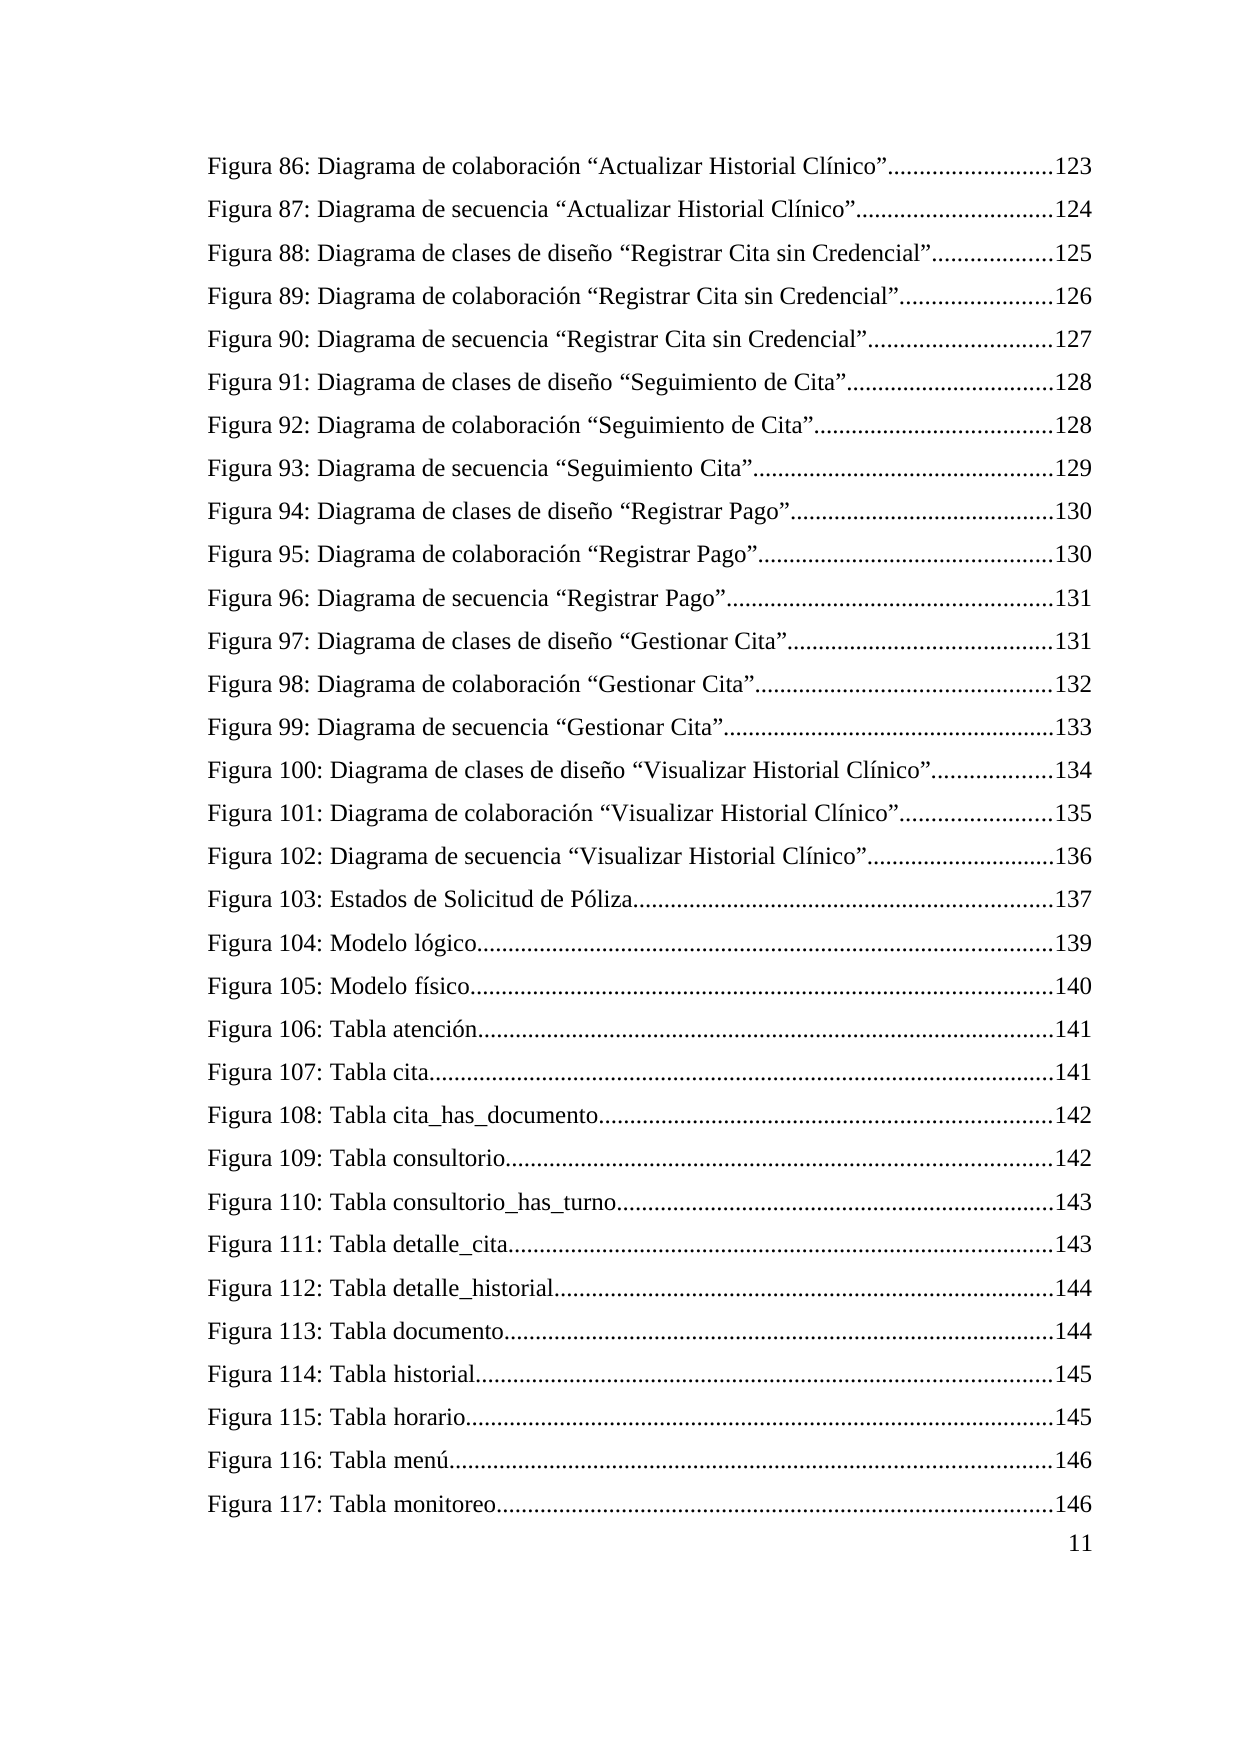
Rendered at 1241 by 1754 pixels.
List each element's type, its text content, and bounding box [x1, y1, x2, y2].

text Figura 107: Tabla cita 141 [207, 1057, 1105, 1086]
text Figura 100: Diagrama de clases de diseño “Visualizar Historial Clínico” 134 [207, 755, 1105, 784]
text Figura 104: Modelo lógico 139 [207, 928, 1105, 957]
text Figura 106: Tabla atención 141 [207, 1014, 1105, 1043]
text Figura 95: Diagrama de colaboración “Registrar Pago” 130 [207, 539, 1105, 568]
text Figura 98: Diagrama de colaboración “Gestionar Cita” 132 [207, 669, 1105, 698]
text Figura 92: Diagrama de colaboración “Seguimiento de Cita” 128 [207, 410, 1105, 439]
text Figura 87: Diagrama de secuencia “Actualizar Historial Clínico” 124 [207, 194, 1105, 223]
text Figura 109: Tabla consultorio 142 [207, 1143, 1105, 1172]
text Figura 94: Diagrama de clases de diseño “Registrar Pago” 130 [207, 496, 1105, 525]
text Figura 96: Diagrama de secuencia “Registrar Pago” 131 [207, 583, 1105, 612]
text Figura 93: Diagrama de secuencia “Seguimiento Cita” 129 [207, 453, 1105, 482]
text Figura 89: Diagrama de colaboración “Registrar Cita sin Credencial” 126 [207, 281, 1105, 309]
text Figura 105: Modelo físico 140 [207, 971, 1105, 1000]
text Figura 88: Diagrama de clases de diseño “Registrar Cita sin Credencial” 125 [207, 238, 1105, 266]
text Figura 111: Tabla detalle_cita 143 [207, 1229, 1105, 1258]
text Figura 91: Diagrama de clases de diseño “Seguimiento de Cita” 128 [207, 367, 1105, 396]
text Figura 99: Diagrama de secuencia “Gestionar Cita” 133 [207, 712, 1105, 741]
text Figura 103: Estados de Solicitud de Póliza 137 [207, 884, 1105, 913]
text Figura 108: Tabla cita_has_documento. 142 [207, 1100, 1105, 1129]
text Figura 116: Tabla menú. 146 [207, 1445, 1105, 1474]
text Figura 114: Tabla historial 145 [207, 1359, 1105, 1388]
text Figura 102: Diagrama de secuencia “Visualizar Historial Clínico” 136 [207, 841, 1105, 870]
text Figura 110: Tabla consultorio_has_turno 143 [207, 1187, 1105, 1215]
text Figura 113: Tabla documento. 144 [207, 1316, 1105, 1345]
text Figura 101: Diagrama de colaboración “Visualizar Historial Clínico” 135 [207, 798, 1105, 827]
text Figura 115: Tabla horario 145 [207, 1402, 1105, 1431]
text Figura 90: Diagrama de secuencia “Registrar Cita sin Credencial” 127 [207, 324, 1105, 353]
text Figura 117: Tabla monitoreo 146 [207, 1489, 1105, 1517]
text Figura 112: Tabla detalle_historial 144 [207, 1273, 1105, 1301]
text Figura 97: Diagrama de clases de diseño “Gestionar Cita” 131 [207, 626, 1105, 655]
text Figura 86: Diagrama de colaboración “Actualizar Historial Clínico” 123 [207, 151, 1105, 180]
